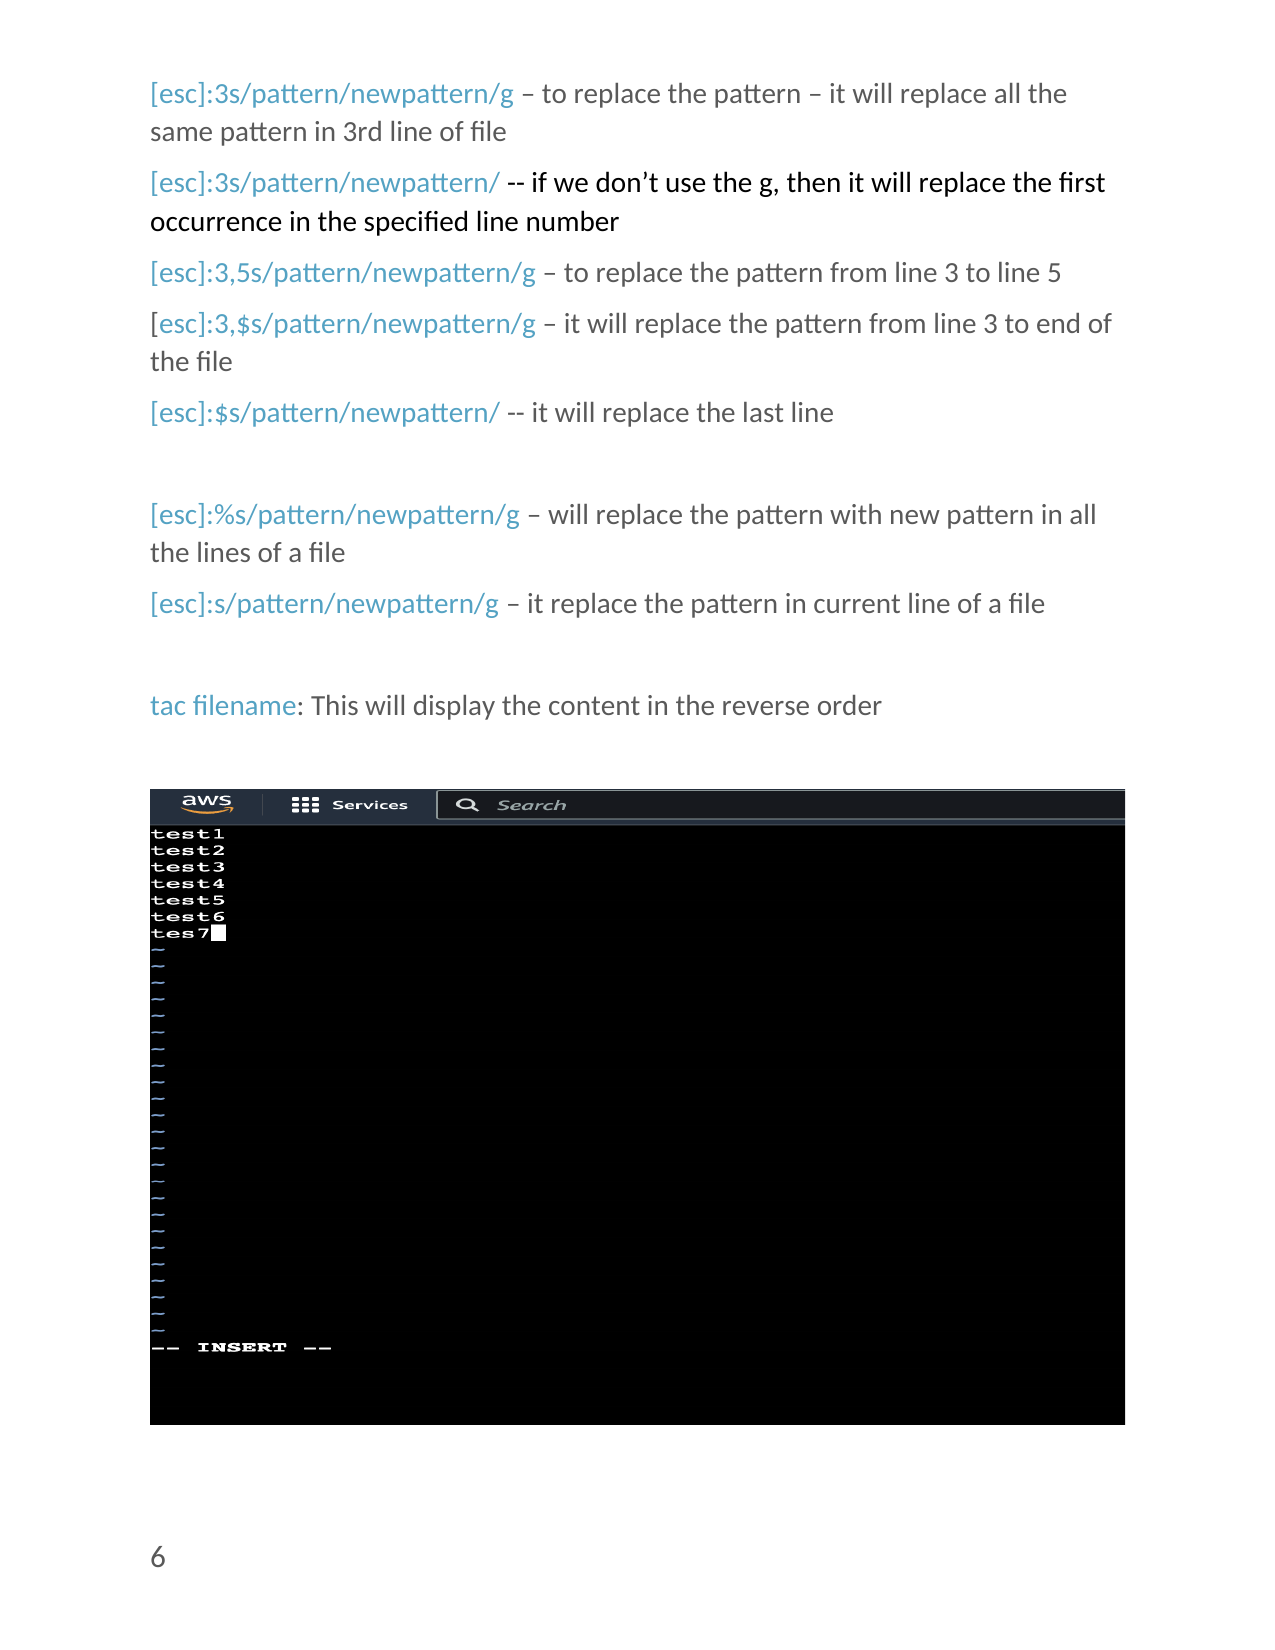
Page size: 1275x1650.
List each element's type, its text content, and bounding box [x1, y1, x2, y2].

picture [150, 789, 1125, 1425]
text [esc]:%s/pattern/newpattern/g – will replace the pattern with new pattern in all the lines of a file [150, 496, 1125, 570]
text [esc]:3,5s/pattern/newpattern/g – to replace the pattern from line 3 to line 5 [150, 254, 1125, 289]
text [esc]:s/pattern/newpattern/g – it replace the pattern in current line of a file [150, 585, 1125, 621]
text [esc]:3s/pattern/newpattern/g – to replace the pattern – it will replace all the same pattern in 3rd line of file [150, 75, 1125, 149]
text [esc]:3,$s/pattern/newpattern/g – it will replace the pattern from line 3 to end of the file [150, 305, 1125, 379]
text [esc]:$s/pattern/newpattern/ -- it will replace the last line [150, 394, 1125, 430]
text [esc]:3s/pattern/newpattern/ -- if we don’t use the g, then it will replace the first occurrence in the specified line number [150, 164, 1125, 238]
text tac filename: This will display the content in the reverse order [150, 687, 1125, 723]
